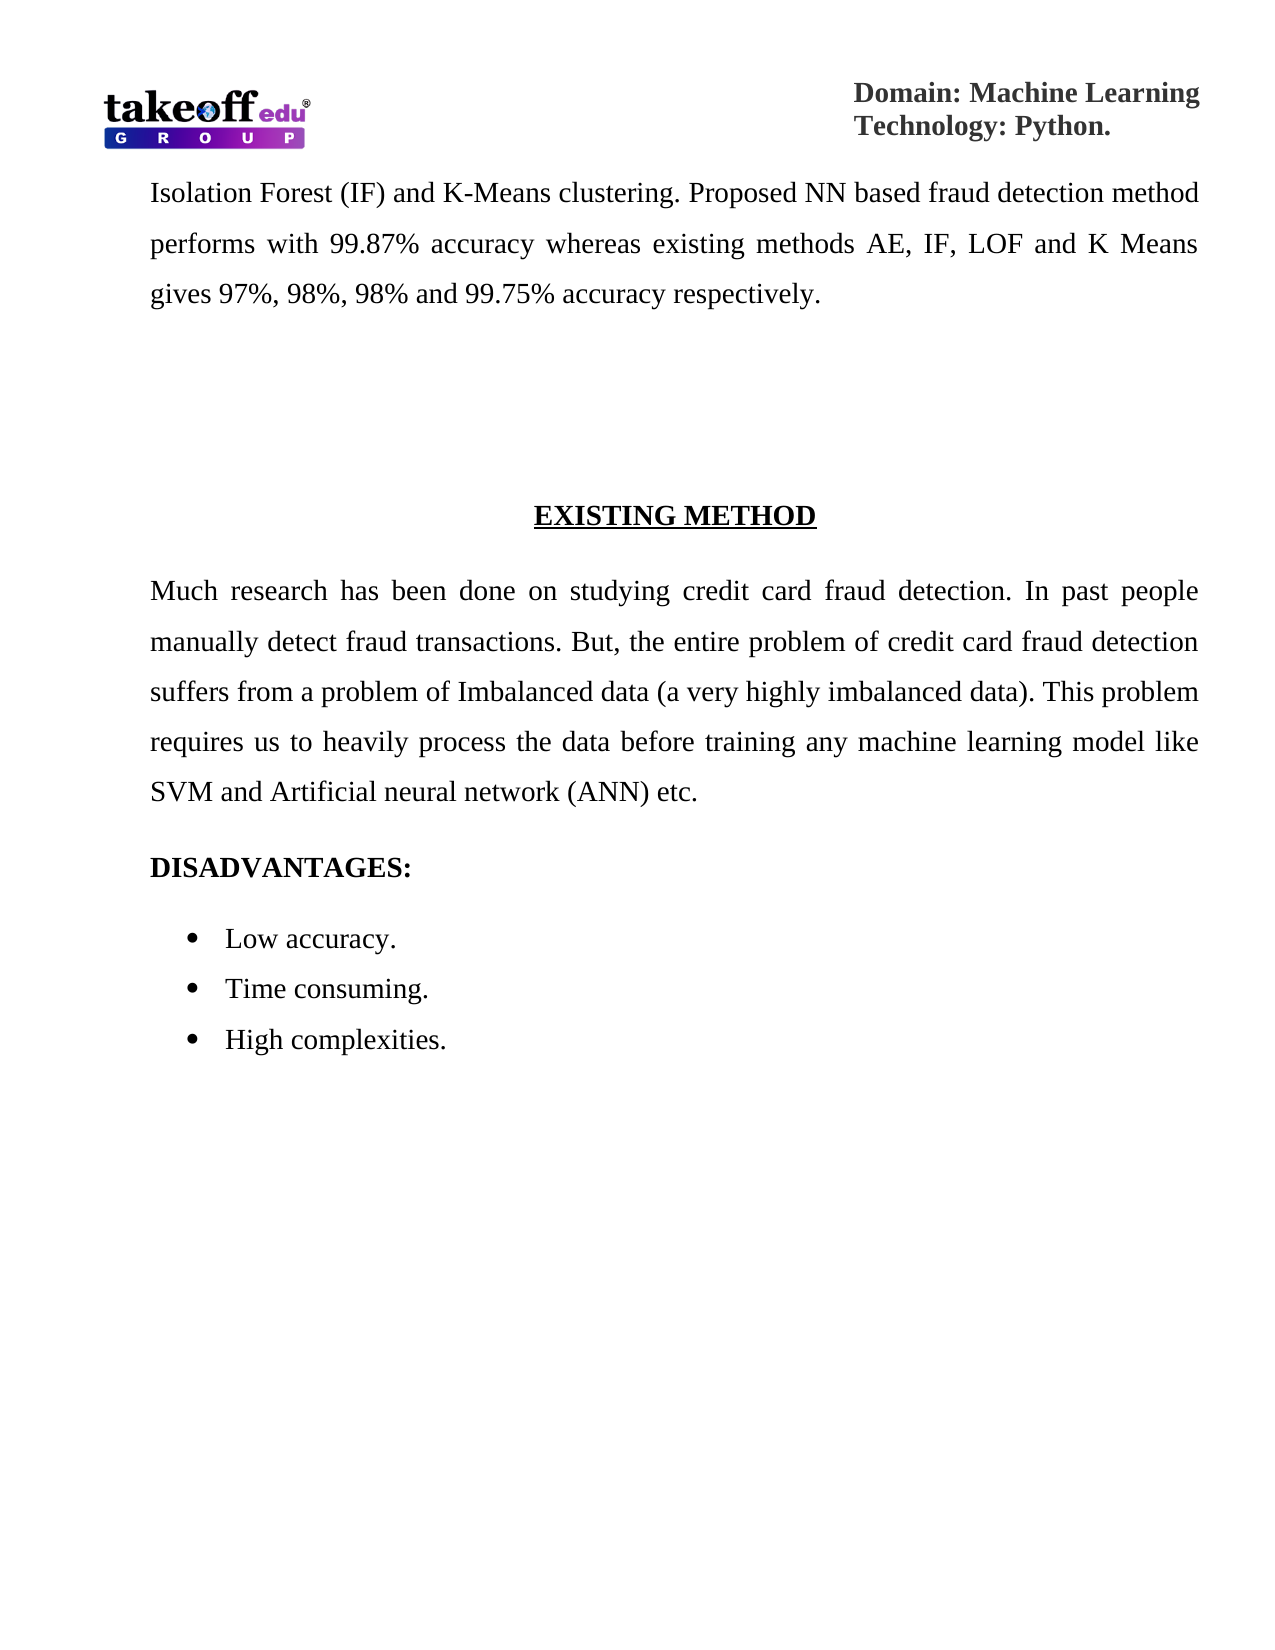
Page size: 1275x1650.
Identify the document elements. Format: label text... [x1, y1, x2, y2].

text Much research has been done on studying credit card fraud detection. In past people manually detect fraud transactions. But, the entire problem of credit card fraud detection suffers from a problem of Imbalanced data (a very highly imbalanced data). This problem requires us to heavily process the data before training any machine learning model like SVM and Artificial neural network (ANN) etc. [150, 573, 1200, 808]
list Time consuming. [187, 971, 1200, 1005]
list High complexities. [187, 1022, 1200, 1056]
list Low accuracy. [187, 921, 1200, 955]
text DISADVANTAGES: [150, 850, 1200, 883]
picture [101, 86, 313, 157]
text EXISTING METHOD [150, 498, 1200, 532]
